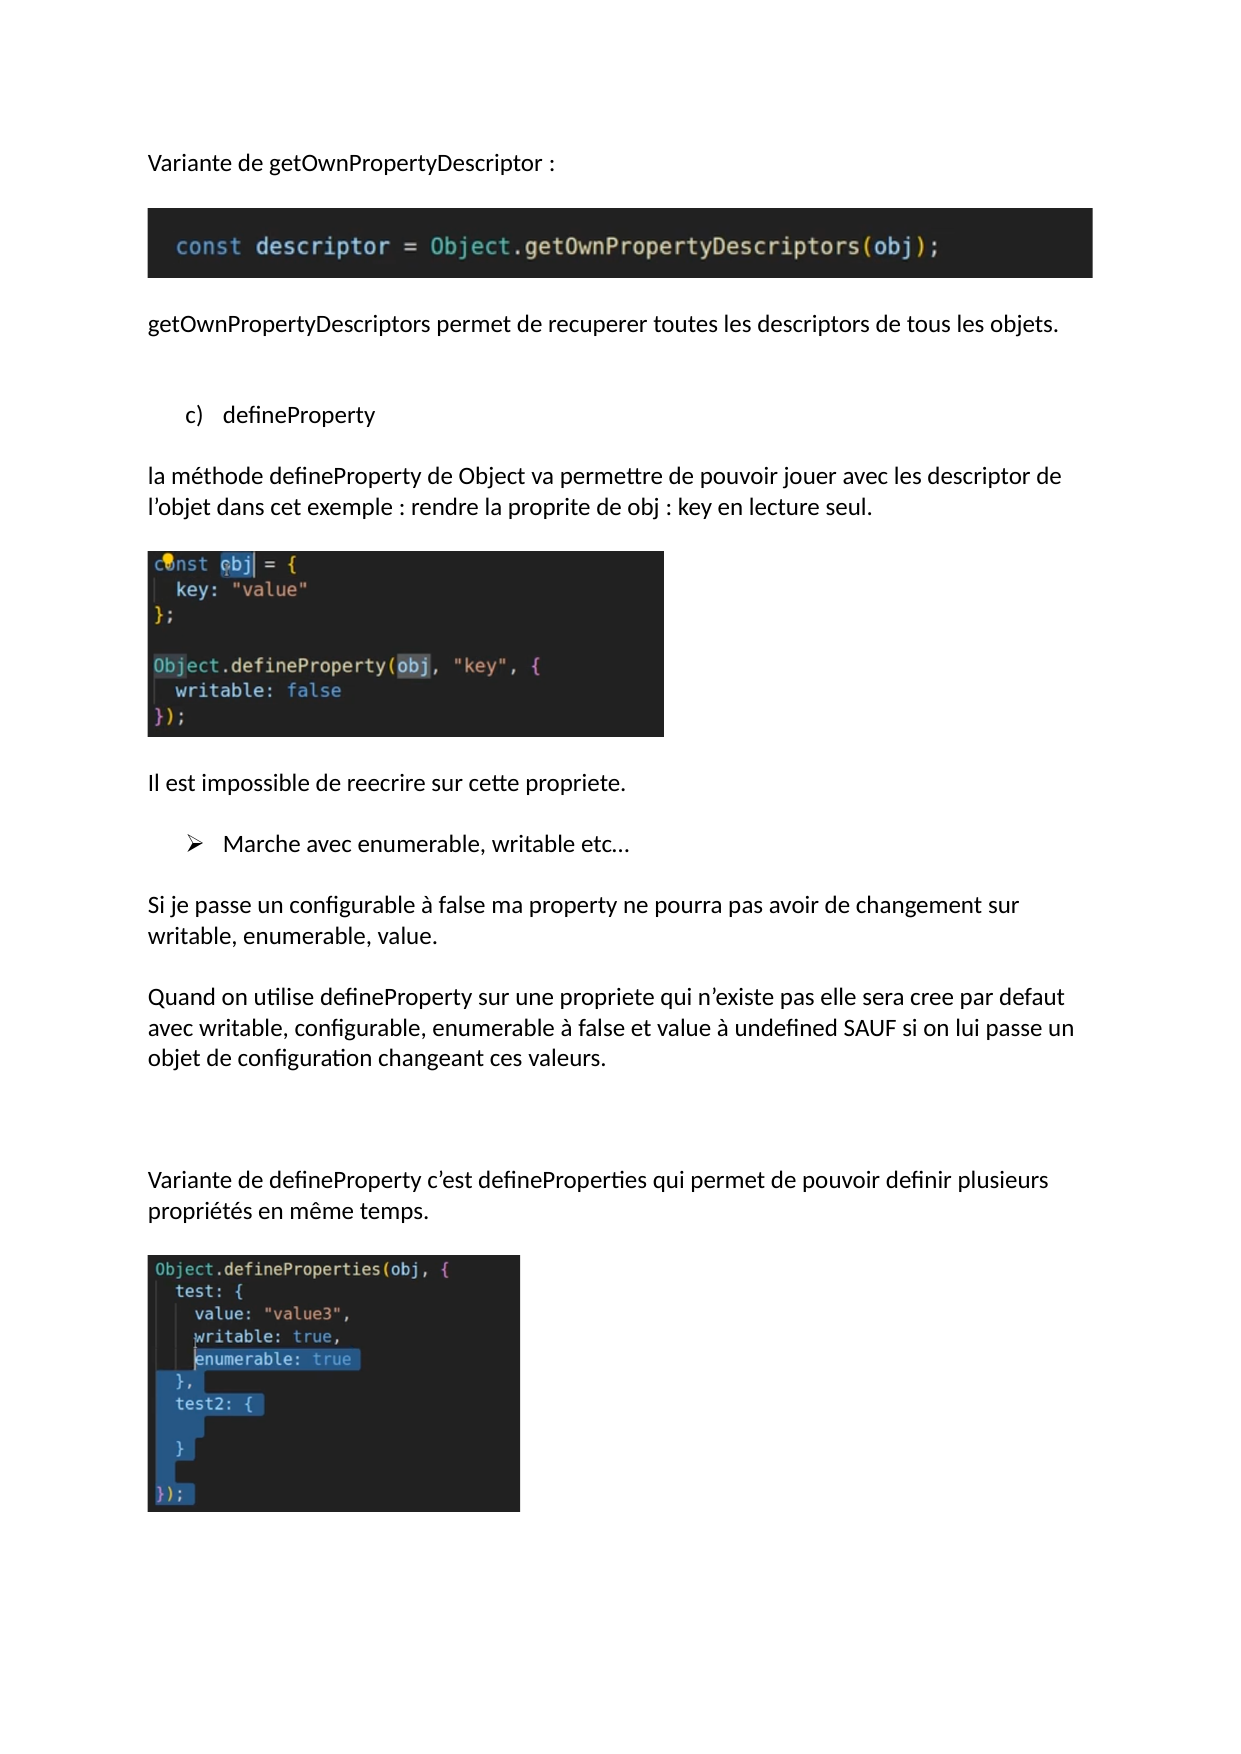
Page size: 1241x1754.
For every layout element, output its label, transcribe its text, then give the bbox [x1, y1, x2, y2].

picture [147, 551, 664, 737]
text Quand on utilise defineProperty sur une propriete qui n’existe pas elle sera cree par defaut avec writable, configurable, enumerable à false et value à undefined SAUF si on lui passe un objet de configuration changeant ces valeurs. [148, 981, 1093, 1073]
picture [147, 1255, 520, 1512]
list defineProperty [185, 399, 1093, 430]
text Si je passe un configurable à false ma property ne pourra pas avoir de changement sur writable, enumerable, value. [148, 889, 1093, 951]
text getOwnPropertyDescriptors permet de recuperer toutes les descriptors de tous les objets. [148, 308, 1093, 338]
text Variante de defineProperty c’est defineProperties qui permet de pouvoir definir plusieurs propriétés en même temps. [148, 1164, 1093, 1225]
picture [147, 208, 1093, 278]
text Il est impossible de reecrire sur cette propriete. [148, 767, 1093, 798]
list Marche avec enumerable, writable etc… [185, 828, 1093, 859]
text Variante de getOwnPropertyDescriptor : [148, 148, 1093, 178]
text la méthode defineProperty de Object va permettre de pouvoir jouer avec les descriptor de l’objet dans cet exemple : rendre la proprite de obj : key en lecture seul. [148, 460, 1093, 521]
